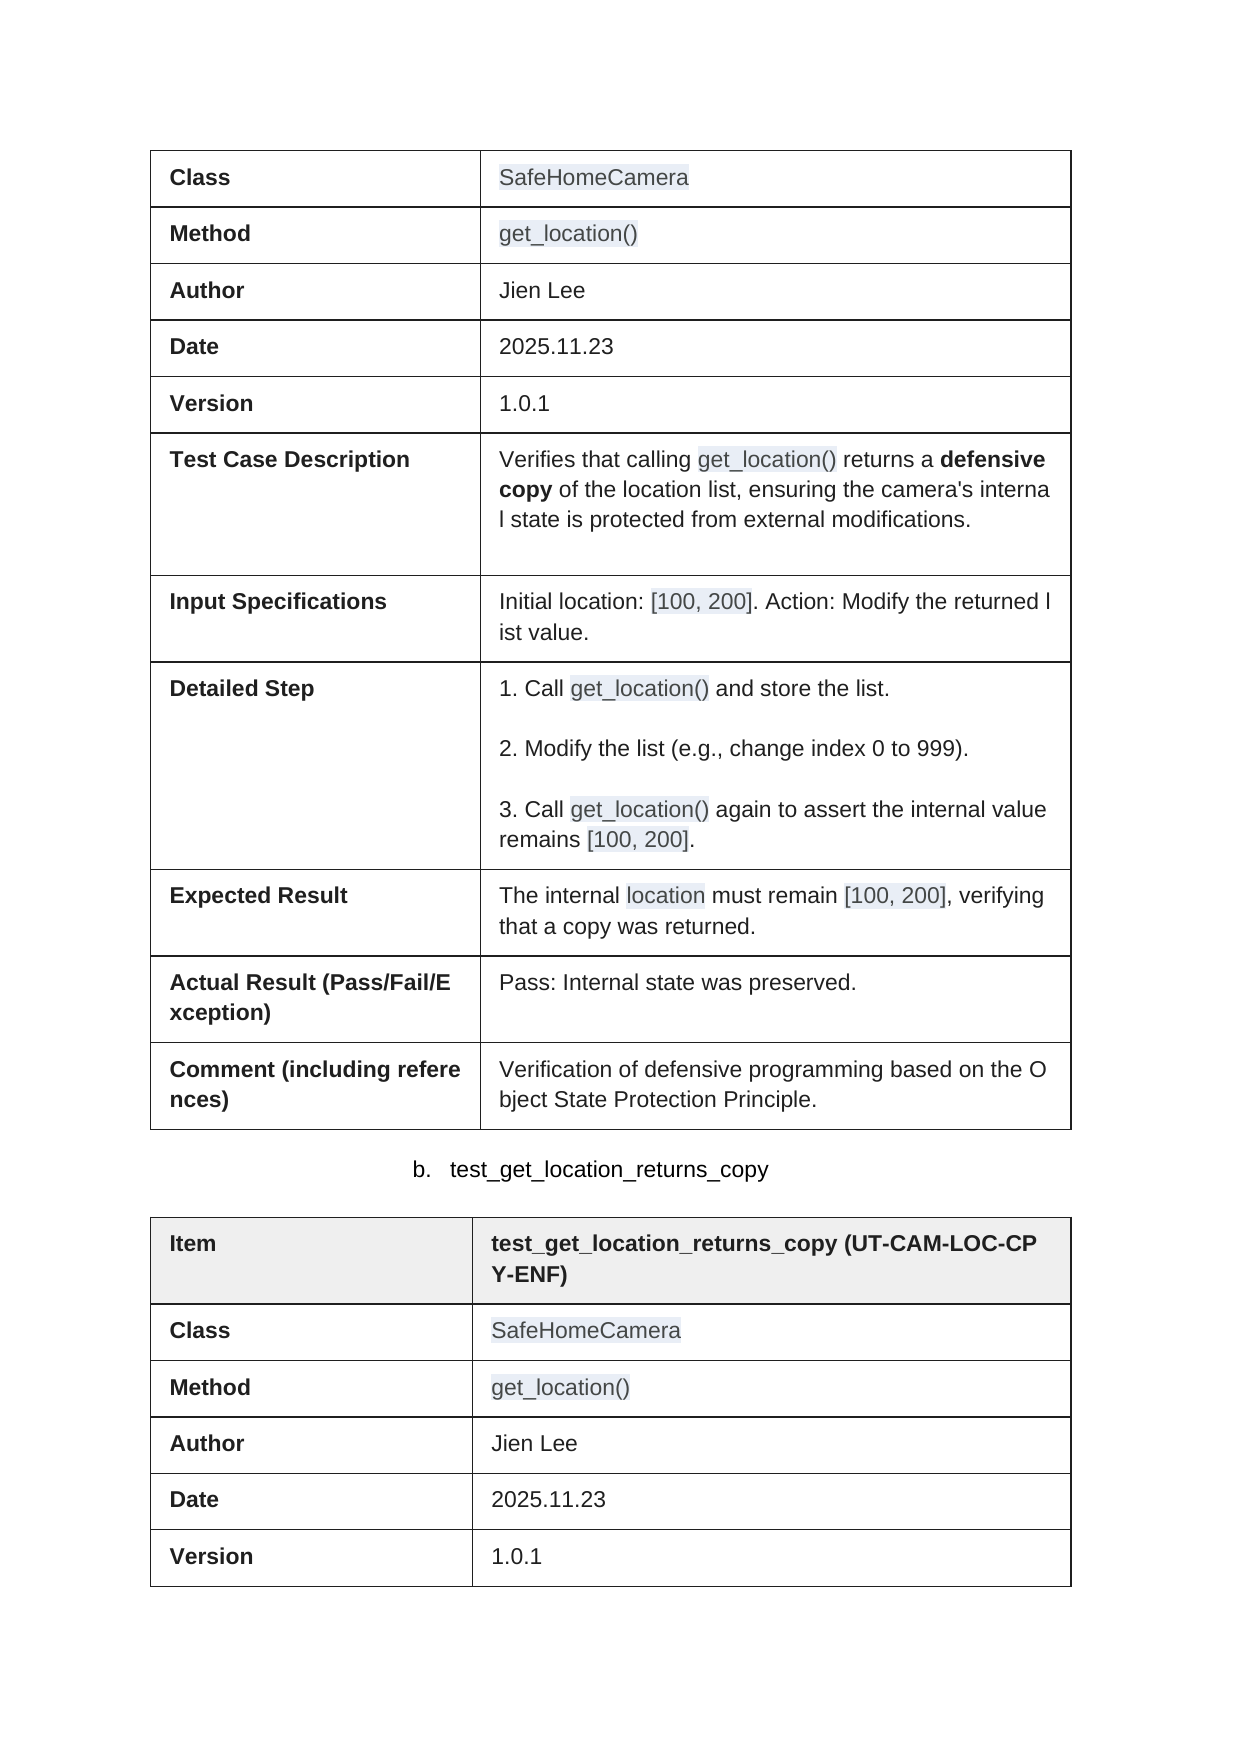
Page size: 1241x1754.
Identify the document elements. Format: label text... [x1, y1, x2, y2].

table_cell Detailed Step [151, 663, 480, 869]
table_cell Actual Result (Pass/Fail/Exception) [151, 957, 480, 1042]
table_cell Jien Lee [481, 264, 1070, 319]
table_cell Initial location: [100, 200]. Action: Modify the returned list value. [481, 576, 1070, 661]
table_cell get_location() [473, 1361, 1070, 1416]
table_cell Method [151, 208, 480, 263]
table_cell Class [151, 1305, 472, 1360]
table_cell Class [151, 151, 480, 206]
table_cell 1.0.1 [473, 1530, 1070, 1586]
table_cell Date [151, 321, 480, 376]
table_cell get_location() [481, 208, 1070, 263]
table_cell Author [151, 264, 480, 319]
table_cell Expected Result [151, 870, 480, 955]
table_header test_get_location_returns_copy (UT-CAM-LOC-CPY-ENF) [473, 1218, 1070, 1303]
table_cell SafeHomeCamera [481, 151, 1070, 206]
table_cell 2025.11.23 [481, 321, 1070, 376]
table_cell Comment (including references) [151, 1043, 480, 1129]
list test_get_location_returns_copy [412, 1156, 1090, 1213]
table_cell Jien Lee [473, 1418, 1070, 1473]
table_cell SafeHomeCamera [473, 1305, 1070, 1360]
table_cell Author [151, 1418, 472, 1473]
table_cell 1.0.1 [481, 377, 1070, 432]
table_cell Version [151, 1530, 472, 1586]
table_cell Input Specifications [151, 576, 480, 661]
table_cell Test Case Description [151, 434, 480, 574]
table_cell Version [151, 377, 480, 432]
table_cell 1. Call get_location() and store the list. 2. Modify the list (e.g., change index 0 to 999). 3. Call get_location() again to assert the internal value remains [100, 200]. [481, 663, 1070, 869]
table_cell Verification of defensive programming based on the Object State Protection Principle. [481, 1043, 1070, 1129]
table_cell Method [151, 1361, 472, 1416]
table_cell 2025.11.23 [473, 1474, 1070, 1529]
table_header Item [151, 1218, 472, 1303]
table_cell The internal location must remain [100, 200], verifying that a copy was returned. [481, 870, 1070, 955]
table_cell Verifies that calling get_location() returns a defensive copy of the location list, ensuring the camera's internal state is protected from external modifications. [481, 434, 1070, 574]
table_cell Pass: Internal state was preserved. [481, 957, 1070, 1042]
table_cell Date [151, 1474, 472, 1529]
